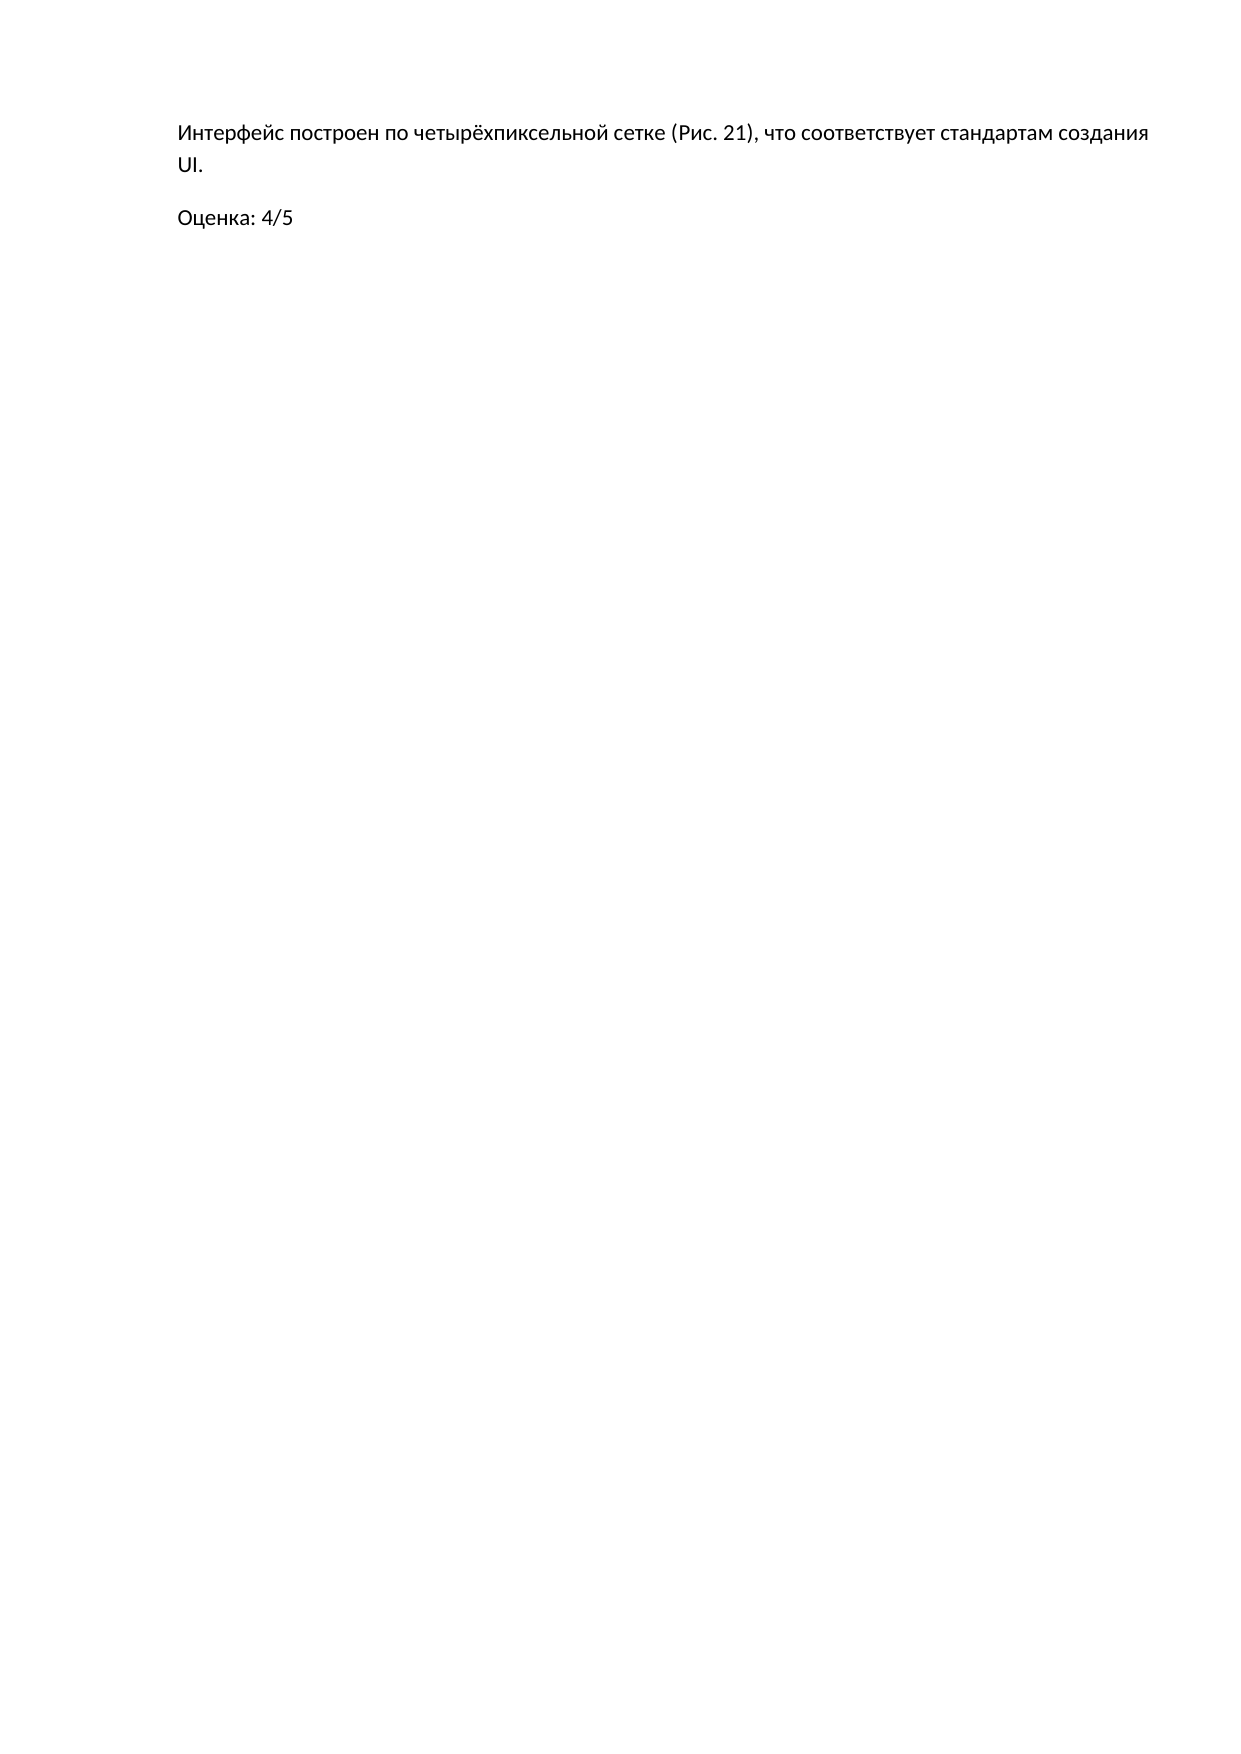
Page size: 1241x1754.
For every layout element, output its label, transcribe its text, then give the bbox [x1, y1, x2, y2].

text Оценка: 4/5 [177, 203, 1152, 231]
text Интерфейс построен по четырёхпиксельной сетке (Рис. 21), что соответствует стандартам создания UI. [177, 118, 1152, 178]
